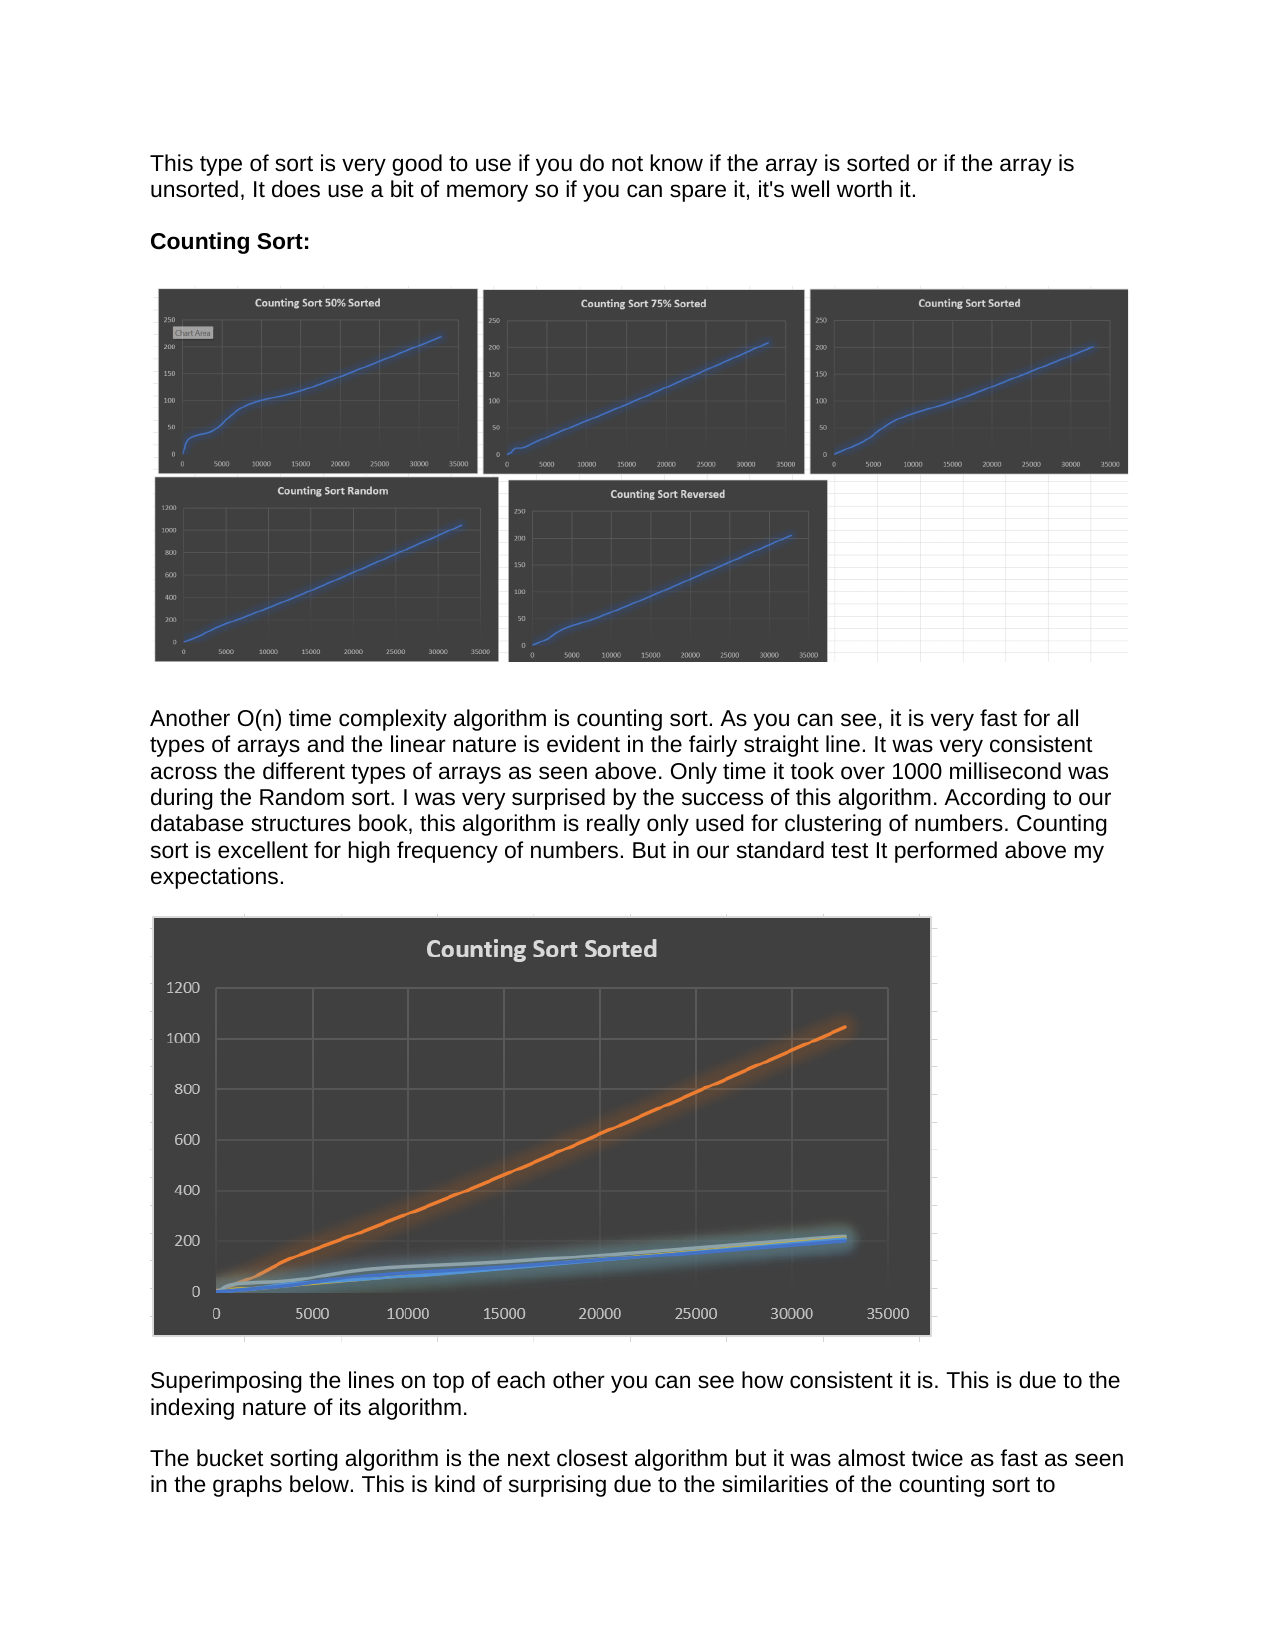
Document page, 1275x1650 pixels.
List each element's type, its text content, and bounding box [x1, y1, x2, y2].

picture [150, 914, 938, 1342]
text Superimposing the lines on top of each other you can see how consistent it is. This is due to the indexing nature of its algorithm. [150, 1367, 1125, 1420]
text Counting Sort: [150, 228, 1125, 254]
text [150, 1445, 1125, 1497]
text This type of sort is very good to use if you do not know if the array is sorted or if the array is unsorted, It does use a bit of memory so if you can spare it, it's well worth it. [150, 150, 1125, 203]
picture [153, 286, 1129, 662]
